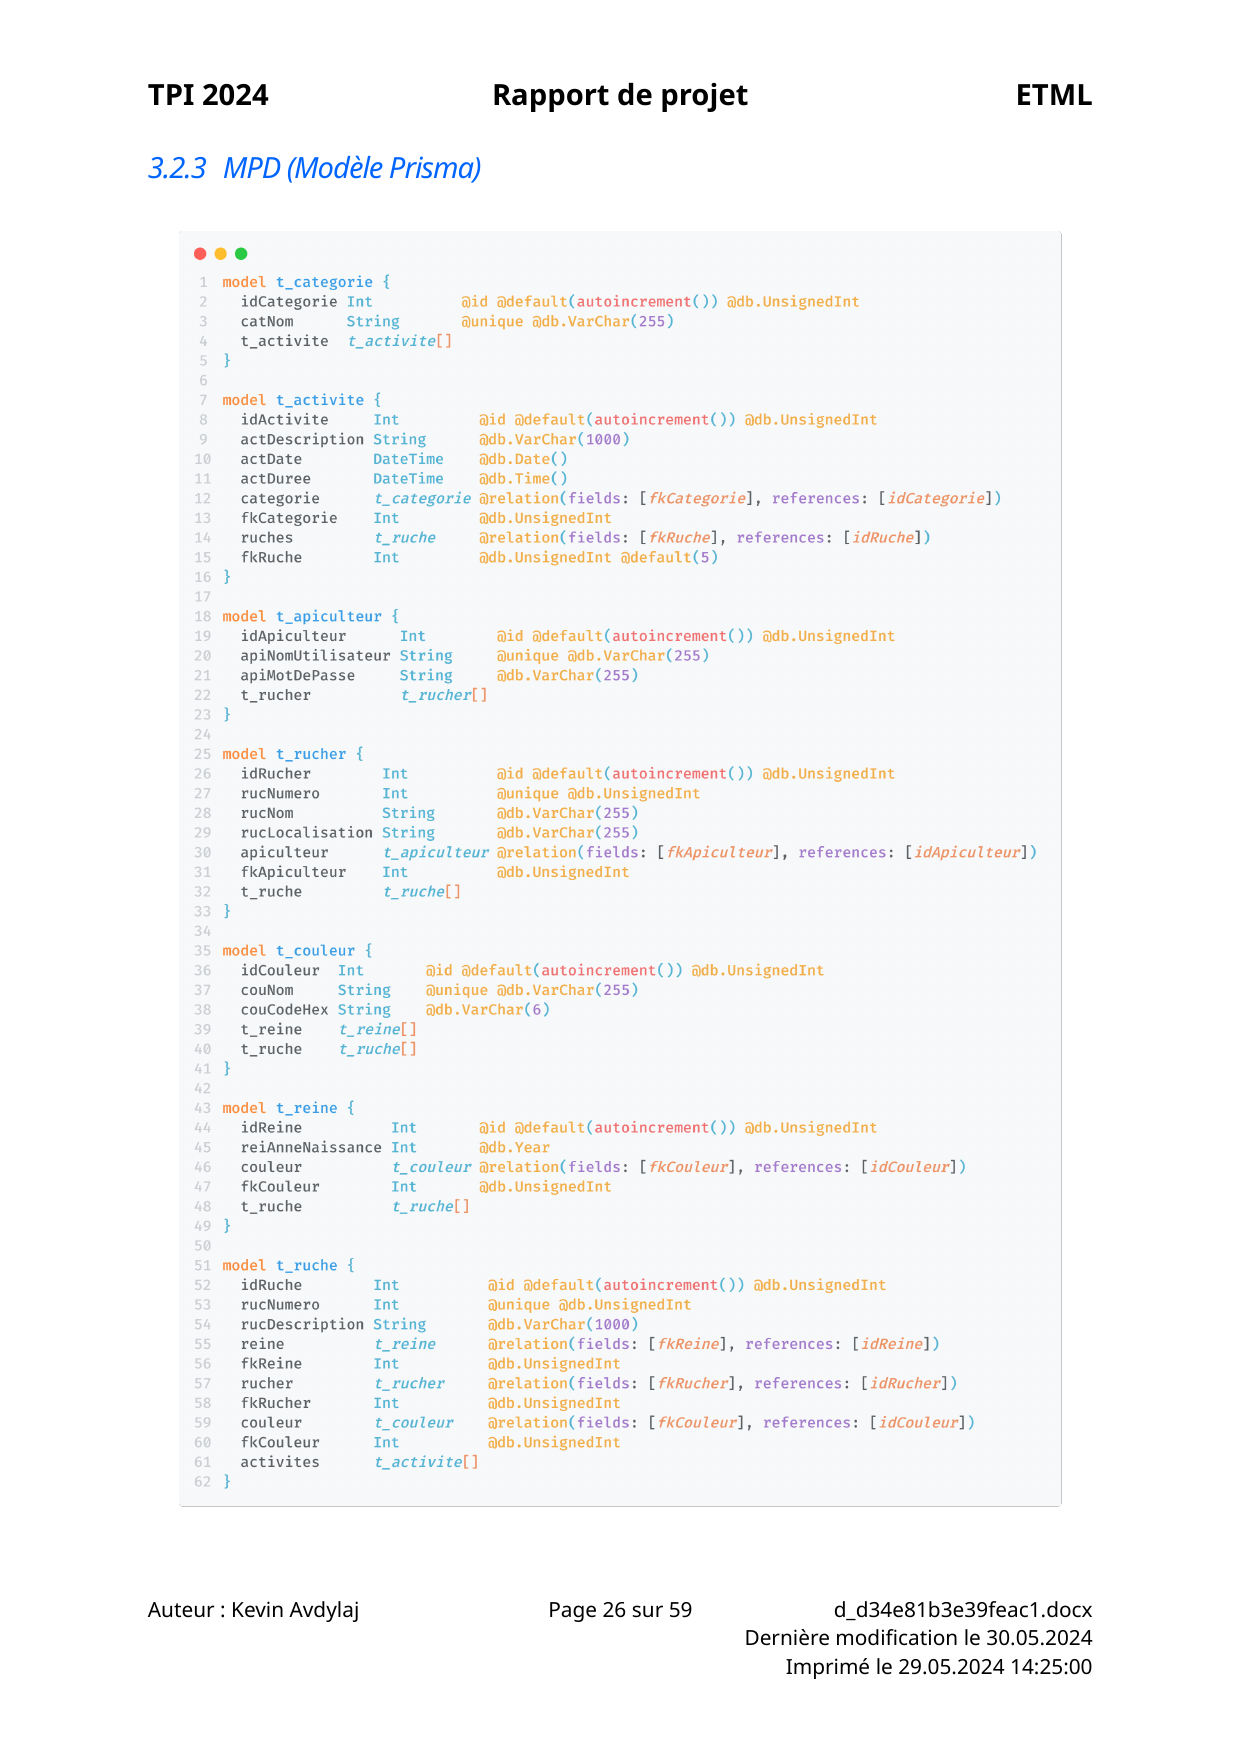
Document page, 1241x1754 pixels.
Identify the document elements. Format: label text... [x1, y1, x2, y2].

picture [147, 199, 1093, 1538]
subtitle MPD (Modèle Prisma) [148, 148, 1093, 187]
